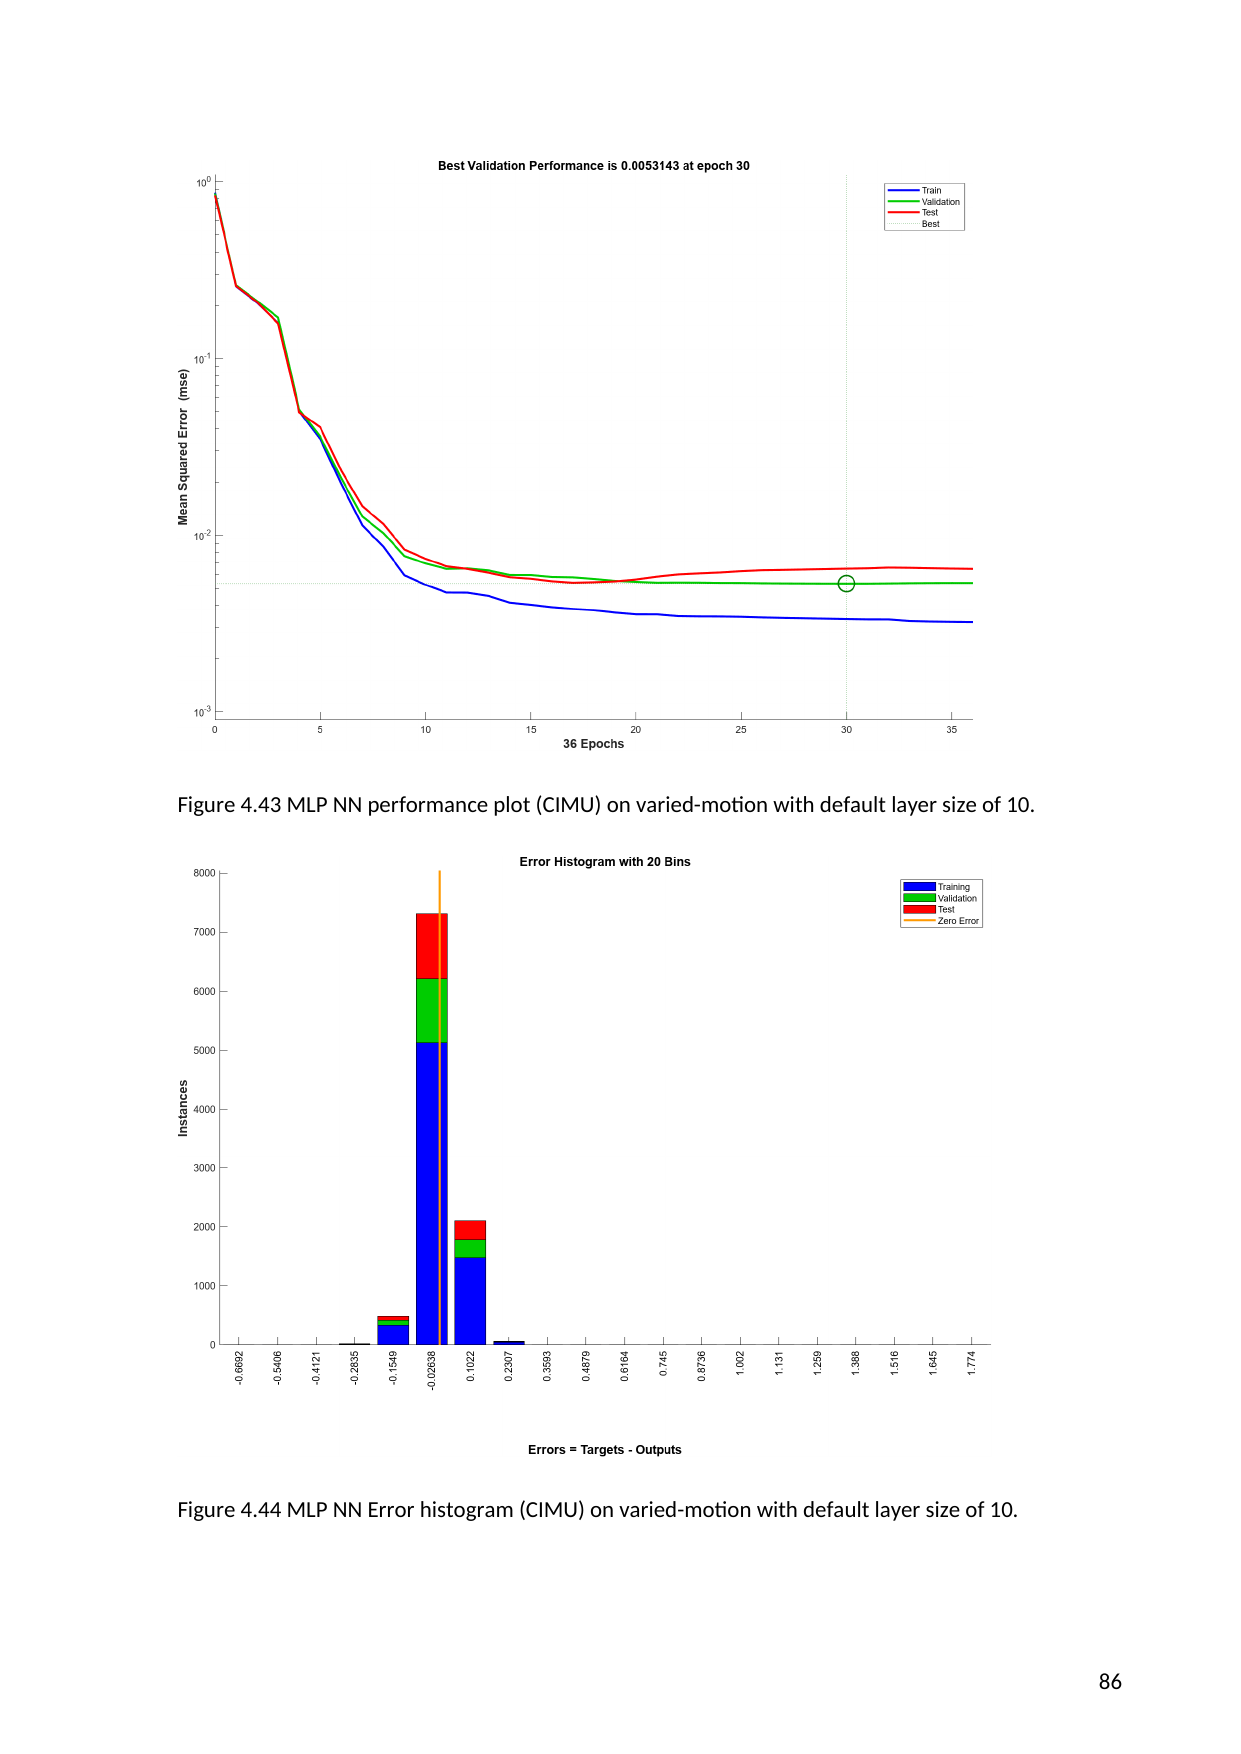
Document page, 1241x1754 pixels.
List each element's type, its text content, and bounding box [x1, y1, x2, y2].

picture [177, 160, 974, 751]
picture [177, 856, 992, 1457]
